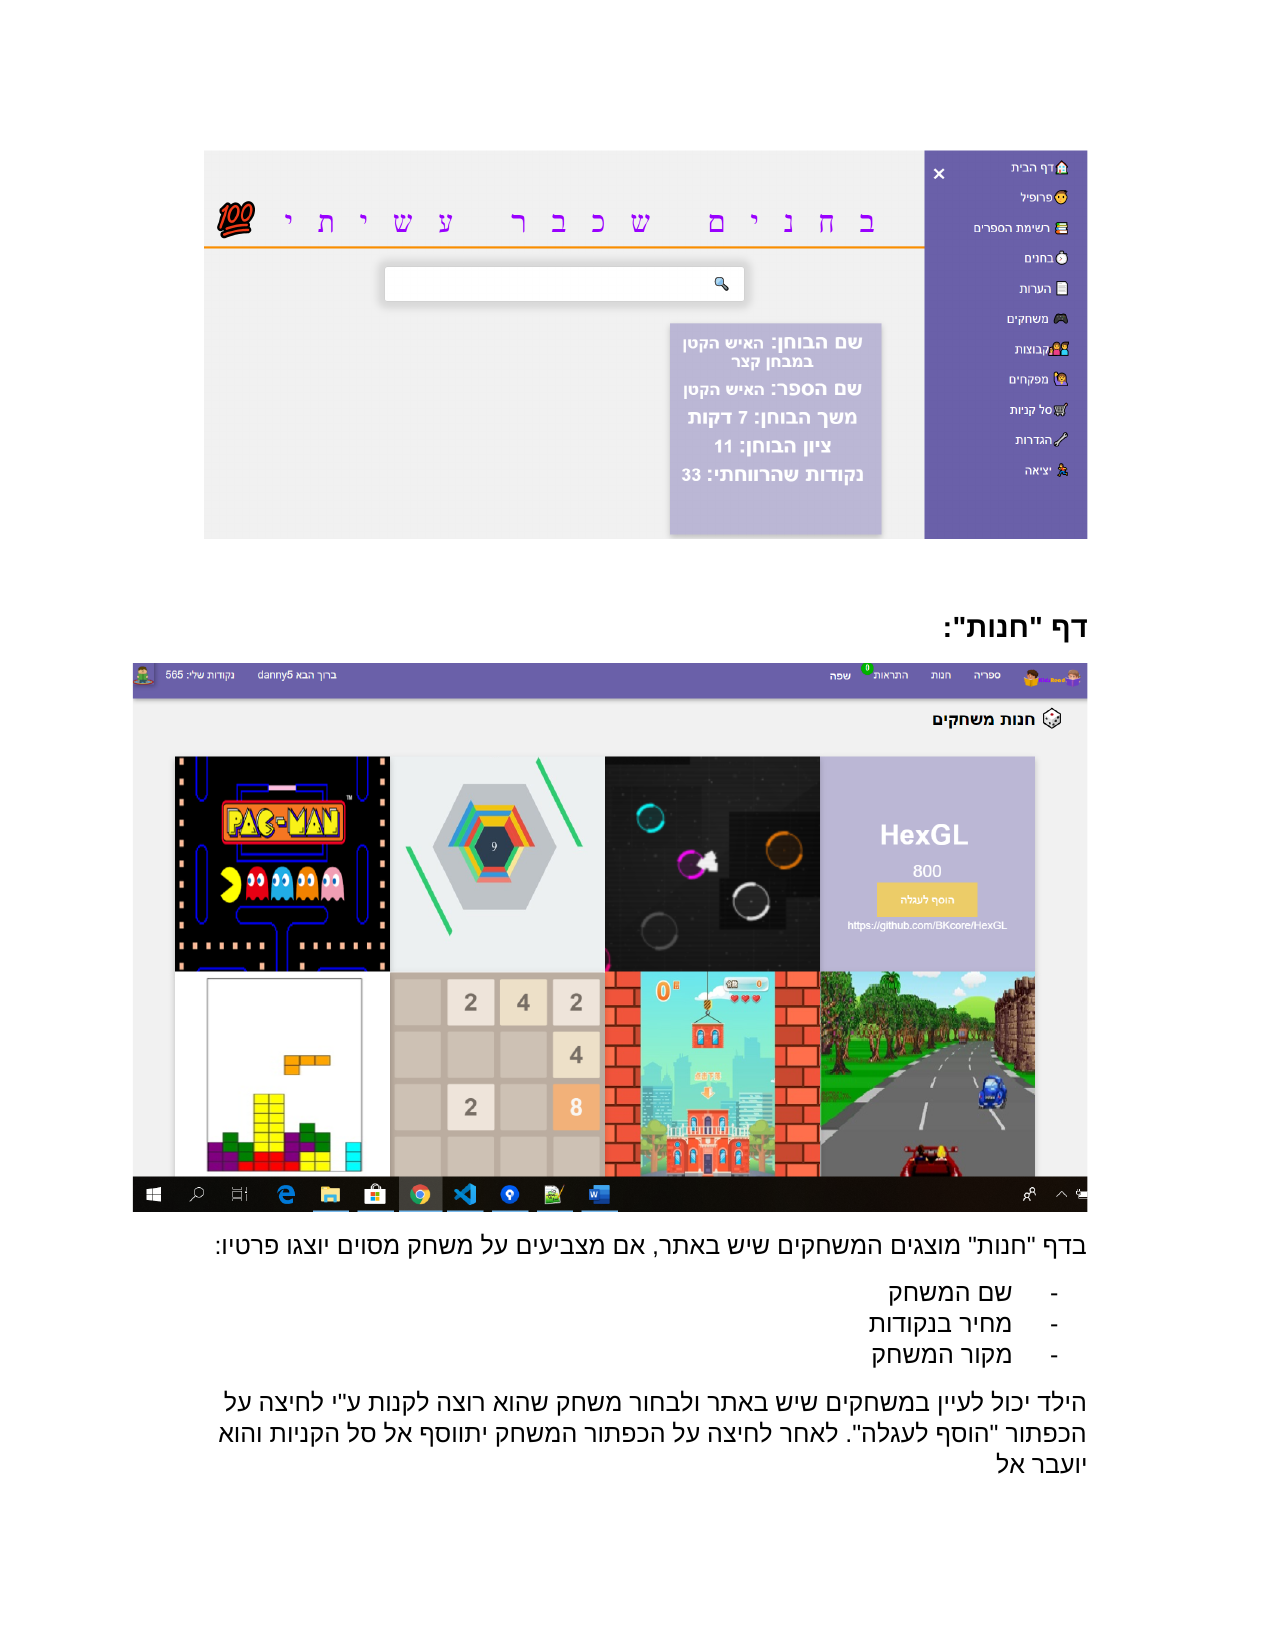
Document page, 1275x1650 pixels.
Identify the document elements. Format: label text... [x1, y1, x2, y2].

picture [132, 663, 1088, 1212]
text הילד יכול לעיין במשחקים שיש באתר ולבחור משחק שהוא רוצה לקנות ע"י לחיצה על הכפתור "הוסף לעגלה". לאחר לחיצה על הכפתור המשחק יתווסף אל סל הקניות והוא יועבר אל [187, 1388, 1087, 1479]
text דף "חנות": [187, 610, 1087, 644]
list מחיר בנקודות [187, 1309, 1050, 1338]
text בדף "חנות" מוצגים המשחקים שיש באתר, אם מצביעים על משחק מסוים יוצגו פרטיו: [187, 1231, 1087, 1259]
list מקור המשחק [187, 1340, 1050, 1369]
list שם המשחק [187, 1278, 1050, 1307]
picture [204, 150, 1088, 539]
